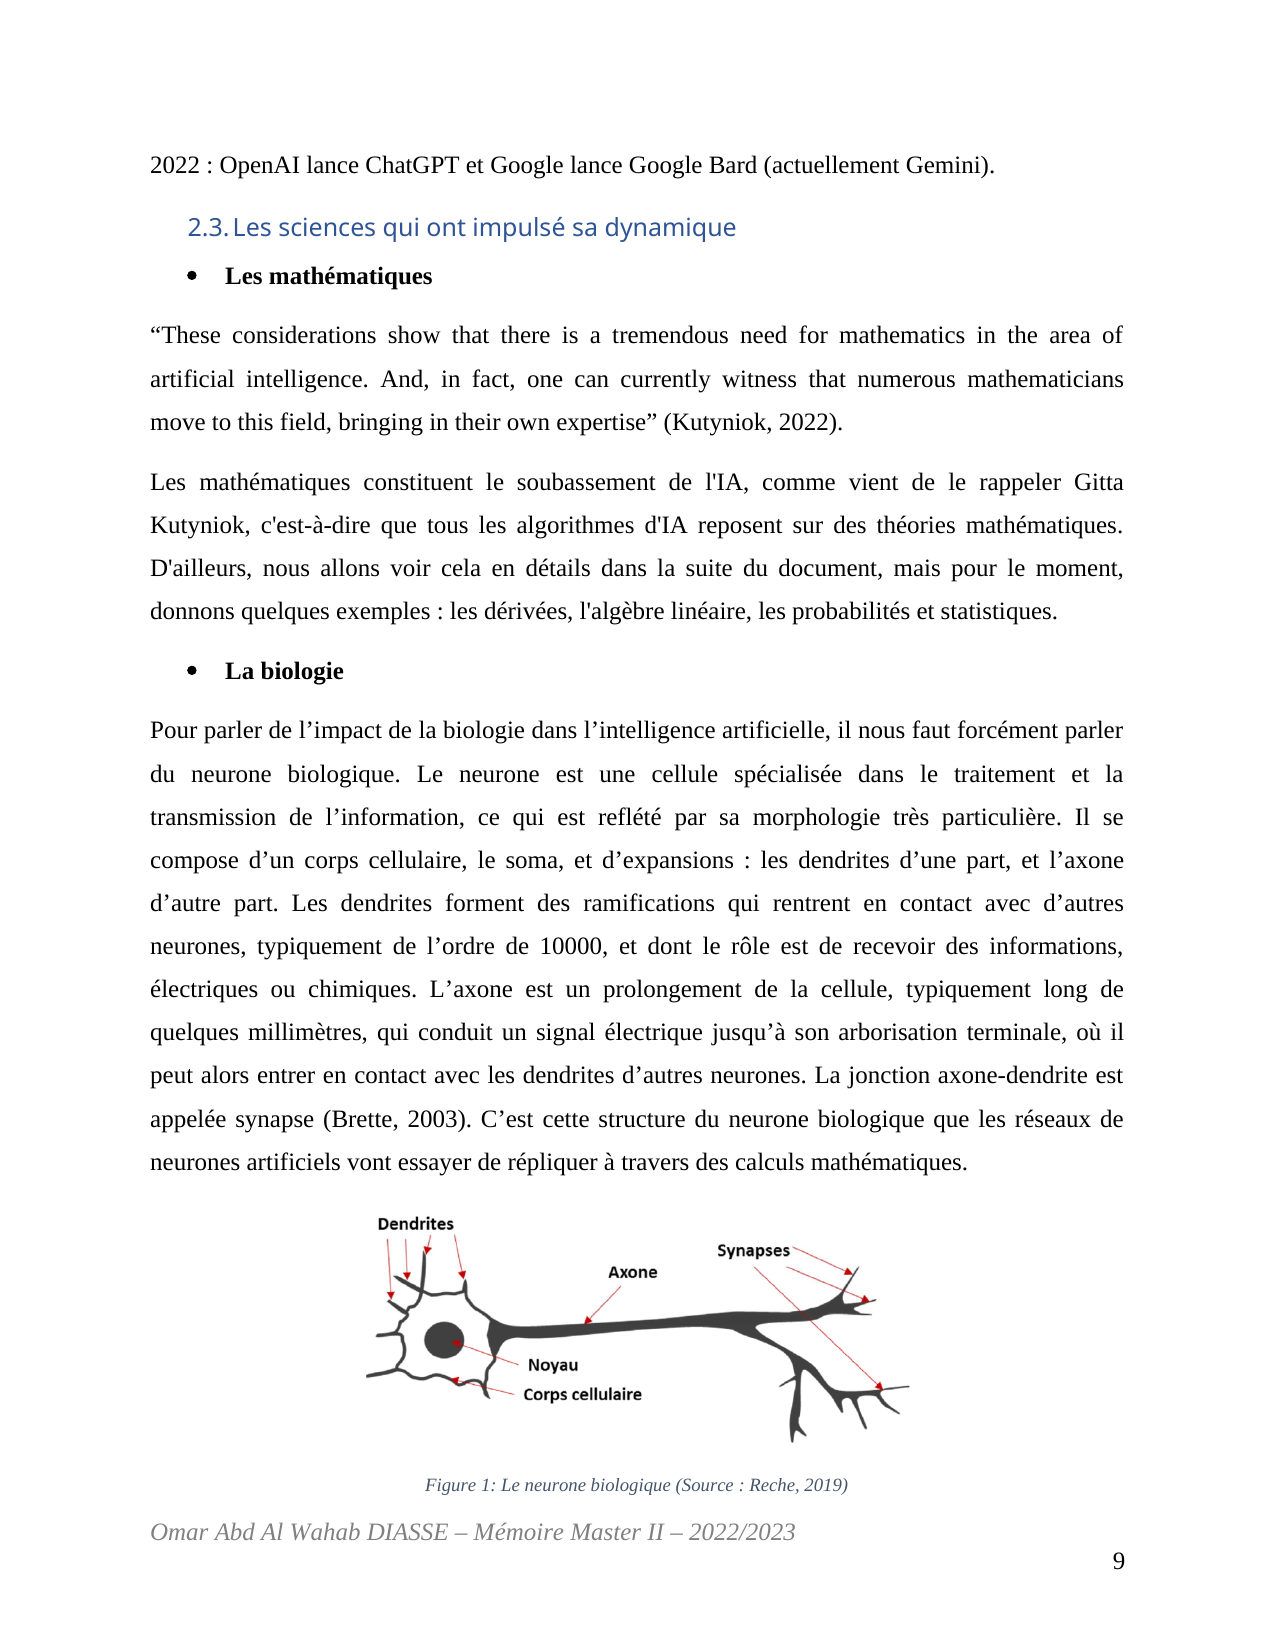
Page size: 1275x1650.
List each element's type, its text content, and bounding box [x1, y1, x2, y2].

subtitle Les sciences qui ont impulsé sa dynamique [187, 210, 1125, 244]
text Pour parler de l’impact de la biologie dans l’intelligence artificielle, il nous faut forcément parler du neurone biologique. Le neurone est une cellule spécialisée dans le traitement et la transmission de l’information, ce qui est reflété par sa morphologie très particulière. Il se compose d’un corps cellulaire, le soma, et d’expansions : les dendrites d’une part, et l’axone d’autre part. Les dendrites forment des ramifications qui rentrent en contact avec d’autres neurones, typiquement de l’ordre de 10000, et dont le rôle est de recevoir des informations, électriques ou chimiques. L’axone est un prolongement de la cellule, typiquement long de quelques millimètres, qui conduit un signal électrique jusqu’à son arborisation terminale, où il peut alors entrer en contact avec les dendrites d’autres neurones. La jonction axone-dendrite est appelée synapse (Brette, 2003). C’est cette structure du neurone biologique que les réseaux de neurones artificiels vont essayer de répliquer à travers des calculs mathématiques. [150, 716, 1125, 1176]
text Figure 1: Le neurone biologique (Source : Reche, 2019) [150, 1474, 1125, 1496]
picture [365, 1206, 910, 1443]
list La biologie [187, 656, 1125, 684]
text Les mathématiques constituent le soubassement de l'IA, comme vient de le rappeler Gitta Kutyniok, c'est-à-dire que tous les algorithmes d'IA reposent sur des théories mathématiques. D'ailleurs, nous allons voir cela en détails dans la suite du document, mais pour le moment, donnons quelques exemples : les dérivées, l'algèbre linéaire, les probabilités et statistiques. [150, 467, 1125, 625]
text “These considerations show that there is a tremendous need for mathematics in the area of artificial intelligence. And, in fact, one can currently witness that numerous mathematicians move to this field, bringing in their own expertise” (Kutyniok, 2022). [150, 321, 1125, 436]
text 2022 : OpenAI lance ChatGPT et Google lance Google Bard (actuellement Gemini). [150, 150, 1125, 179]
list Les mathématiques [187, 261, 1125, 289]
